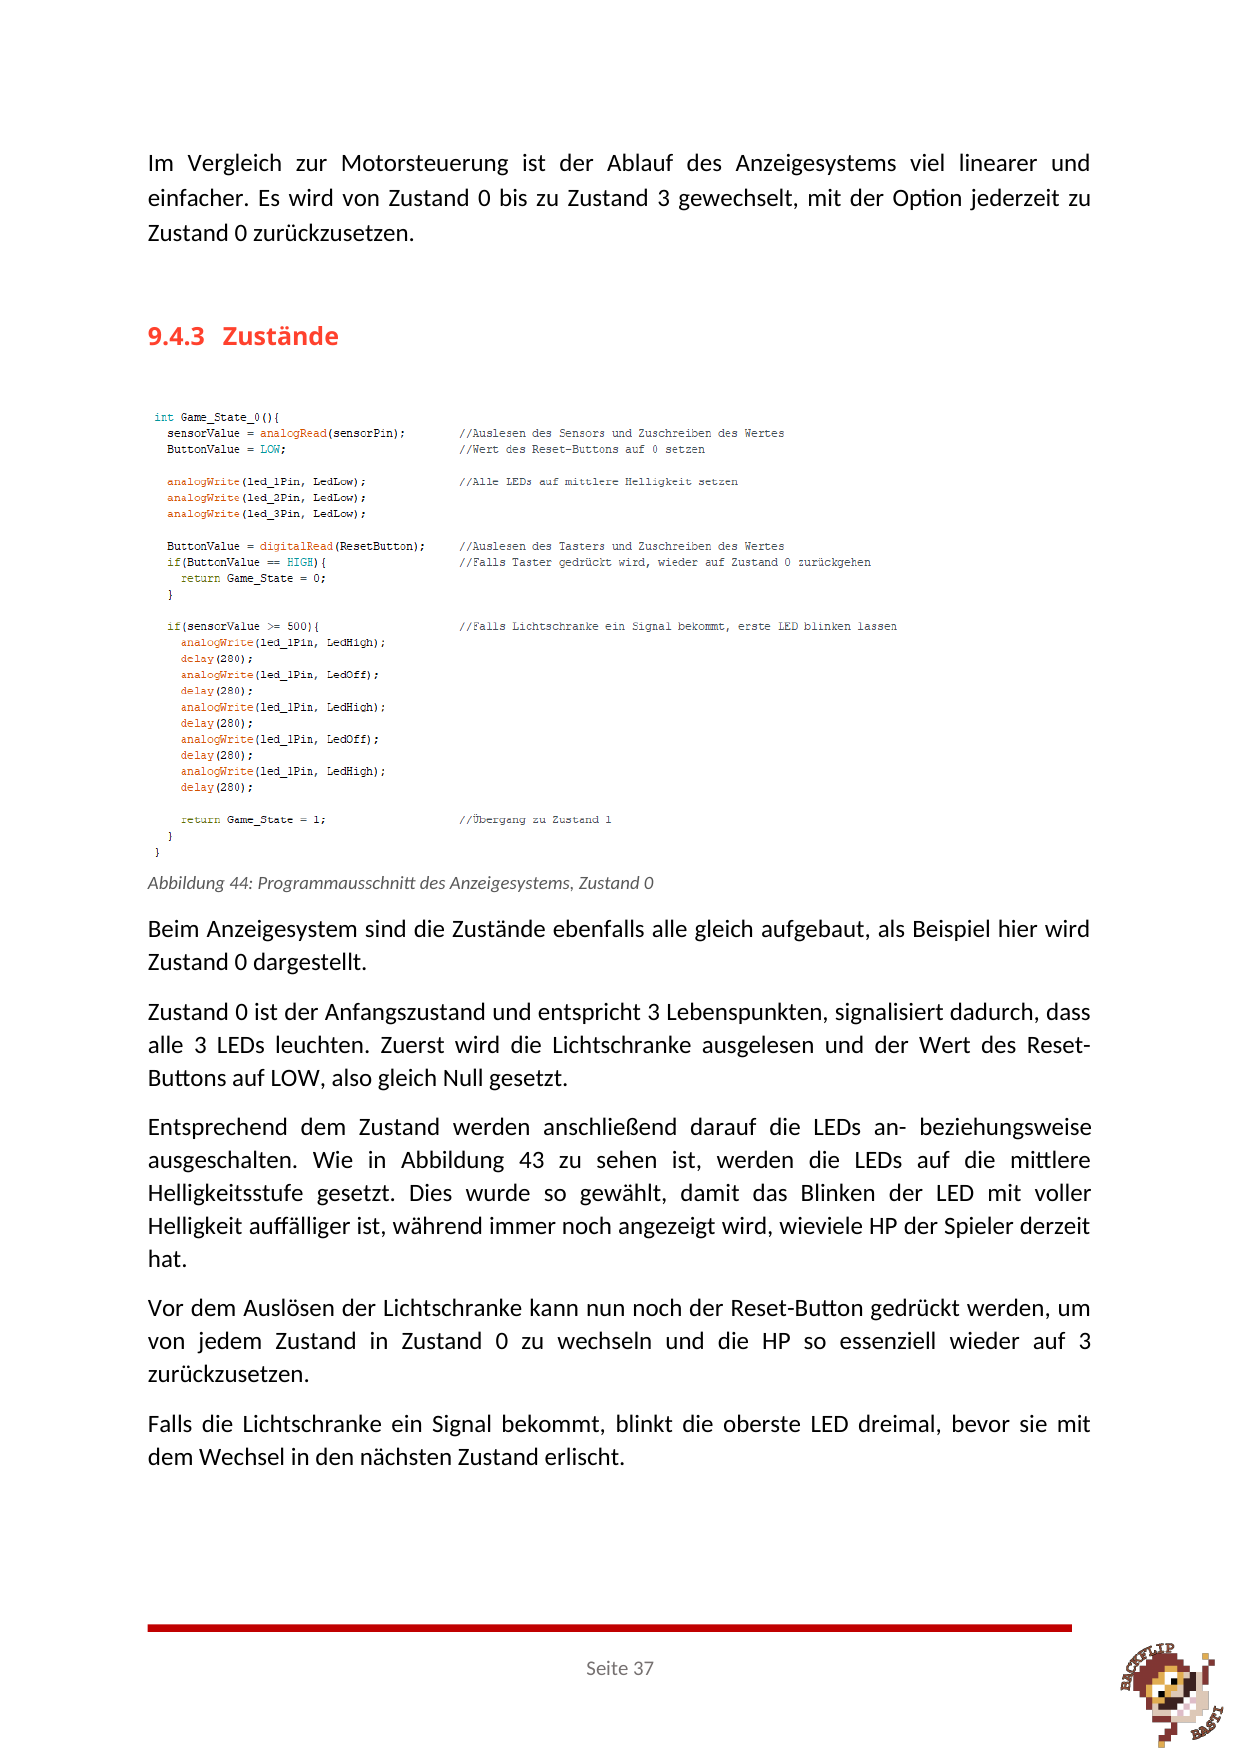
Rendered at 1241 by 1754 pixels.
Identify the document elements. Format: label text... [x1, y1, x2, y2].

subtitle Zustände [148, 319, 1093, 353]
text Falls die Lichtschranke ein Signal bekommt, blinkt die oberste LED dreimal, bevor sie mit dem Wechsel in den nächsten Zustand erlischt. [148, 1408, 1093, 1471]
text Entsprechend dem Zustand werden anschließend darauf die LEDs an- beziehungsweise ausgeschalten. Wie in Abbildung 43 zu sehen ist, werden die LEDs auf die mittlere Helligkeitsstufe gesetzt. Dies wurde so gewählt, damit das Blinken der LED mit voller Helligkeit auffälliger ist, während immer noch angezeigt wird, wieviele HP der Spieler derzeit hat. [148, 1111, 1093, 1273]
picture [1107, 1633, 1239, 1754]
text Zustand 0 ist der Anfangszustand und entspricht 3 Lebenspunkten, signalisiert dadurch, dass alle 3 LEDs leuchten. Zuerst wird die Lichtschranke ausgelesen und der Wert des Reset-Buttons auf LOW, also gleich Null gesetzt. [148, 996, 1093, 1092]
picture [147, 406, 1092, 862]
text Vor dem Auslösen der Lichtschranke kann nun noch der Reset-Button gedrückt werden, um von jedem Zustand in Zustand 0 zu wechseln und die HP so essenziell wieder auf 3 zurückzusetzen. [148, 1292, 1093, 1389]
text Im Vergleich zur Motorsteuerung ist der Ablauf des Anzeigesystems viel linearer und einfacher. Es wird von Zustand 0 bis zu Zustand 3 gewechselt, mit der Option jederzeit zu Zustand 0 zurückzusetzen. [148, 148, 1093, 248]
